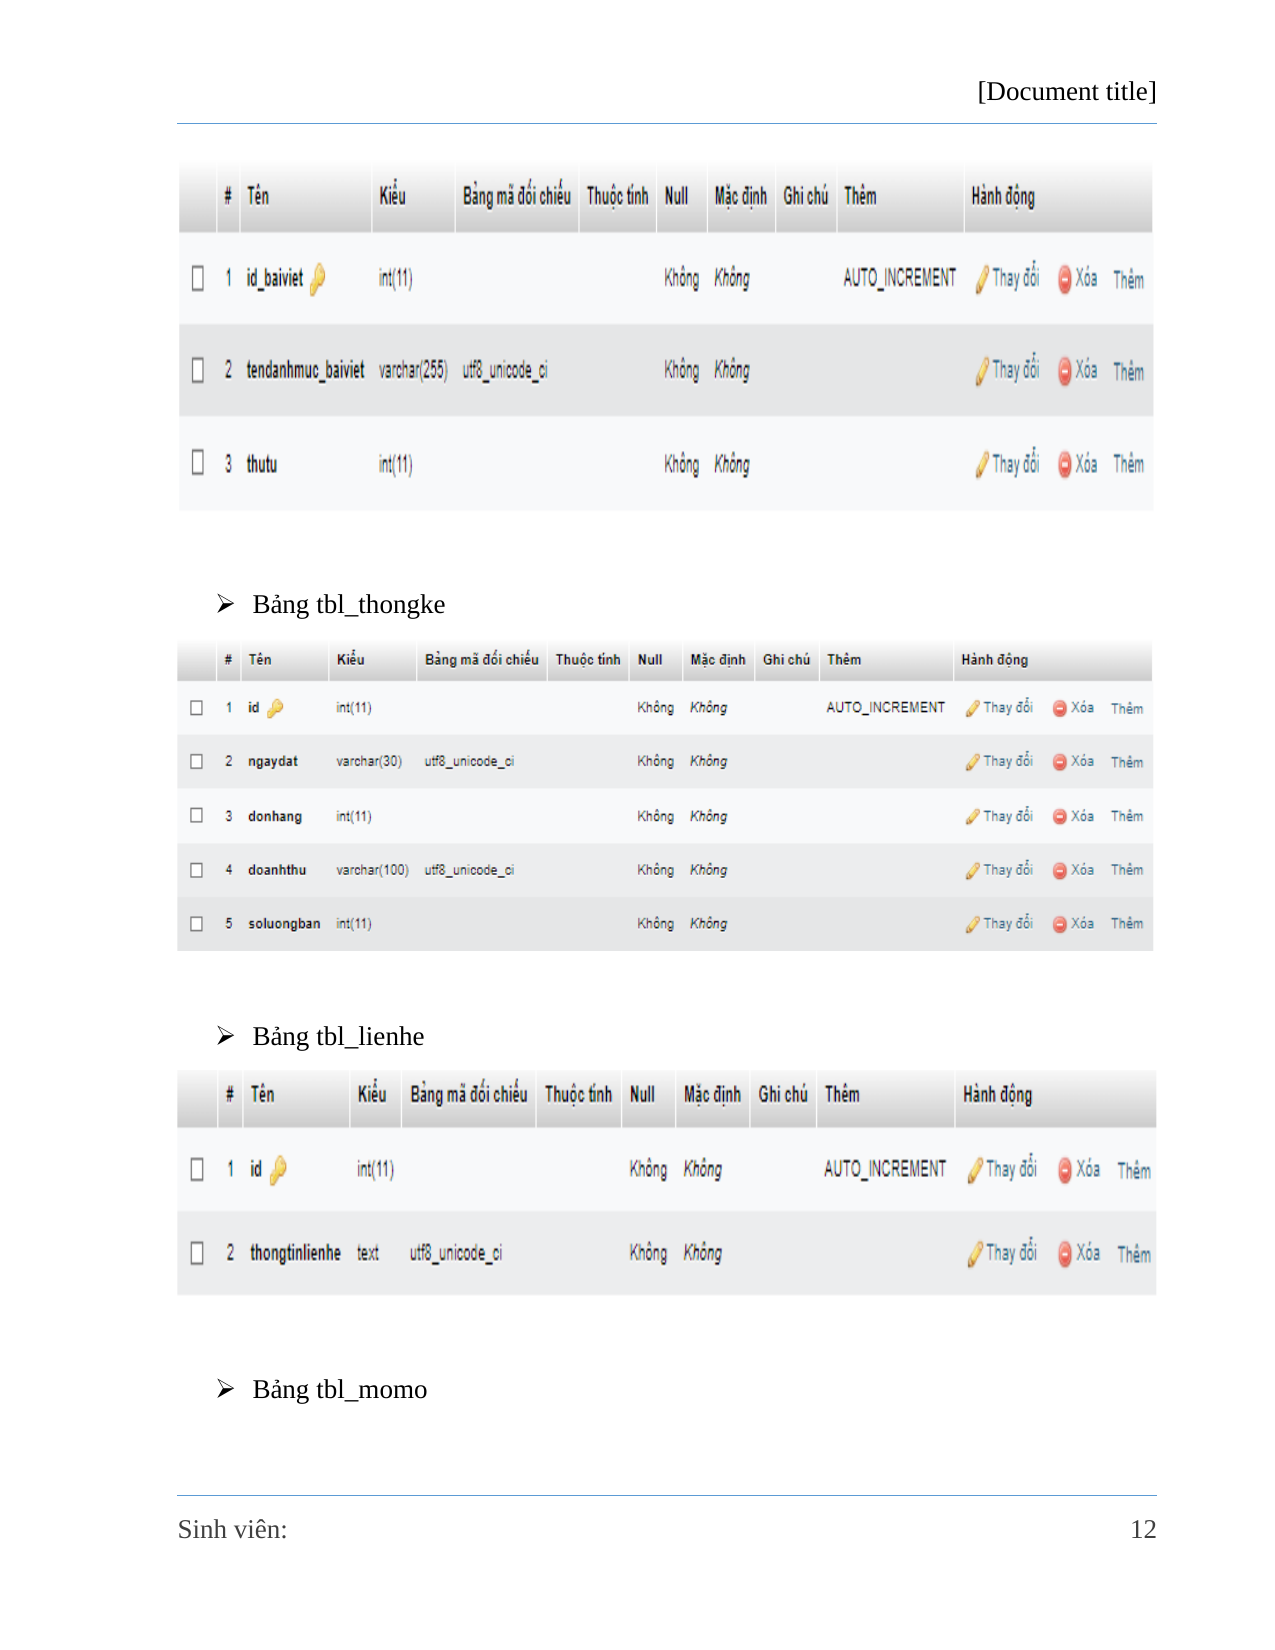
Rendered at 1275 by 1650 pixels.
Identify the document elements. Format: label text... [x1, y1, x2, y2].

list Bảng tbl_lienhe [215, 1020, 1157, 1052]
list Bảng tbl_thongke [215, 588, 1157, 619]
list Bảng tbl_momo [215, 1373, 1157, 1405]
picture [177, 1070, 1157, 1305]
picture [177, 638, 1157, 951]
picture [177, 155, 1157, 519]
